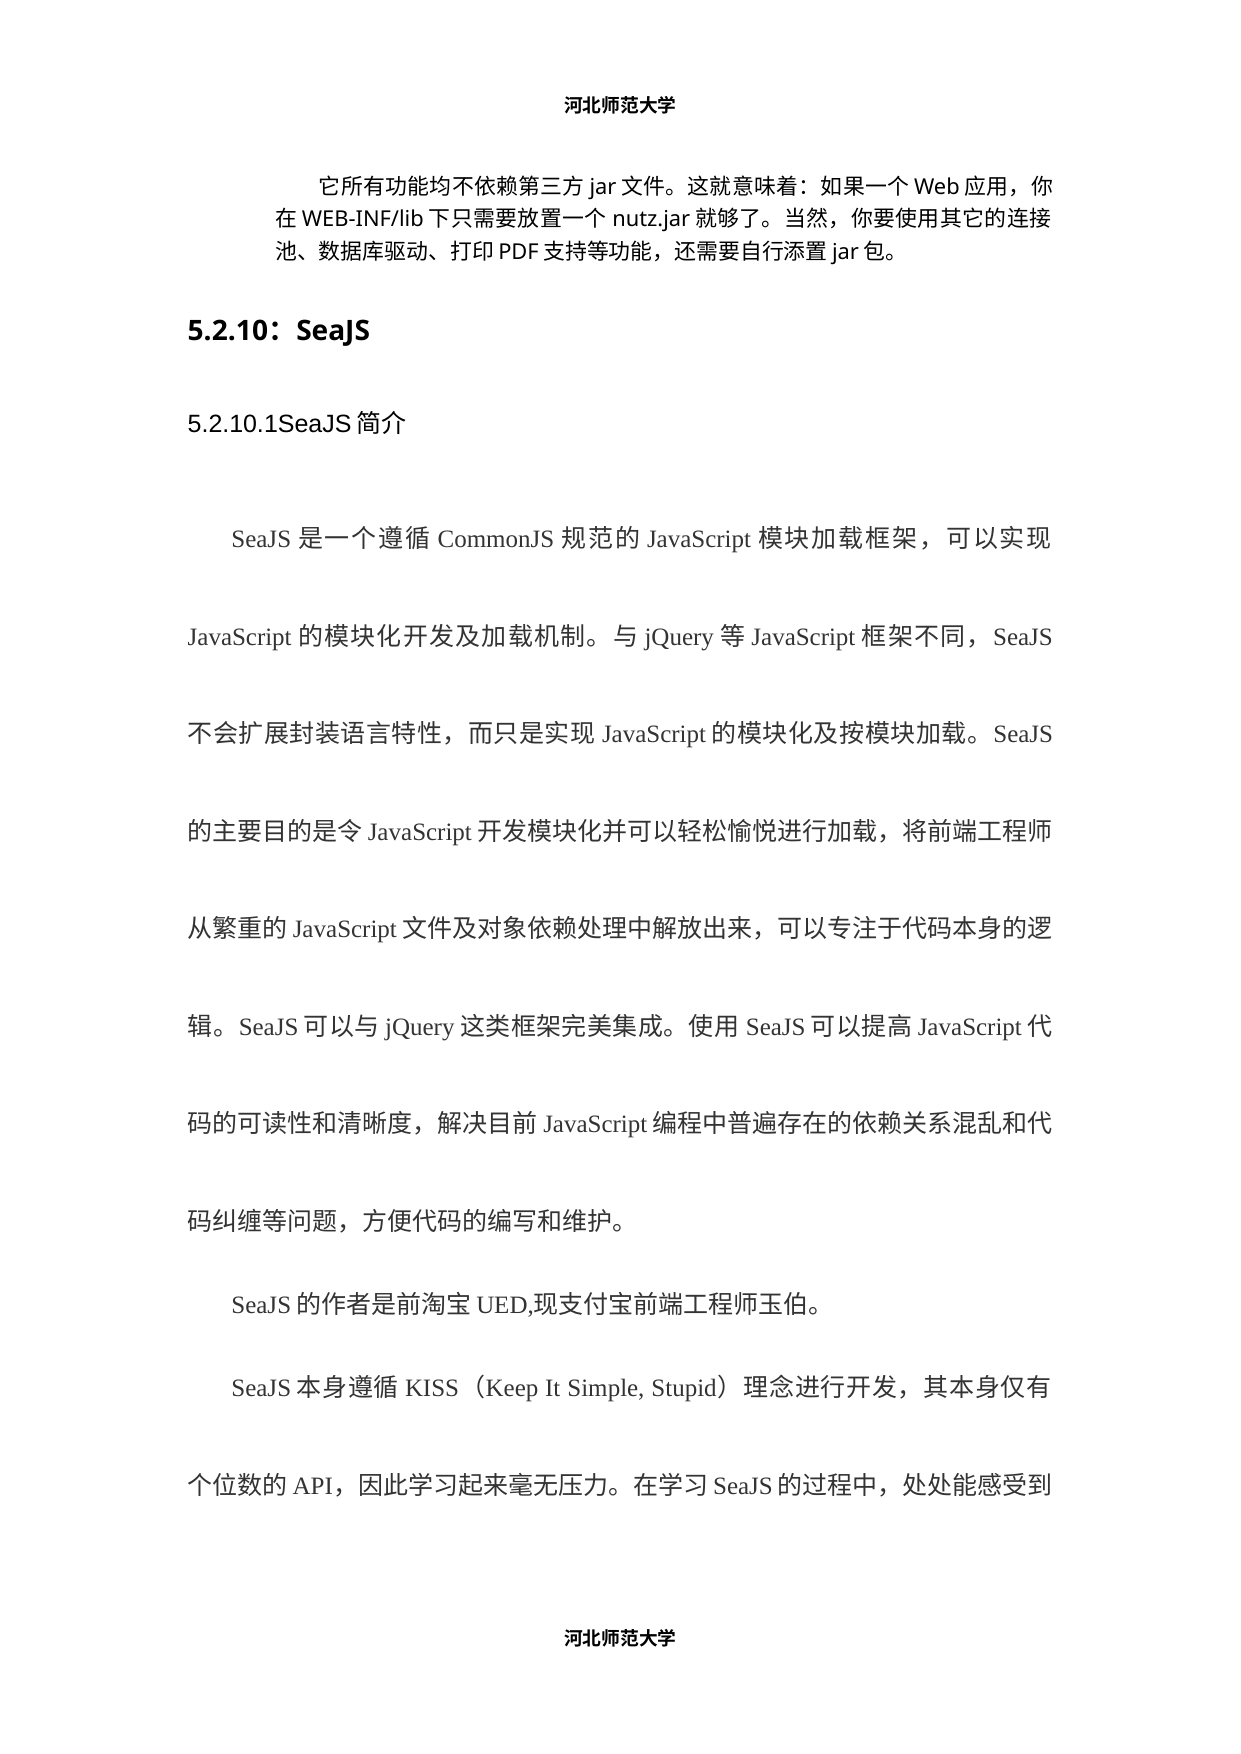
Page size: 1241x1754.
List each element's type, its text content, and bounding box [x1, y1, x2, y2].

subtitle 5.2.10.1SeaJS简介 [187, 389, 1053, 454]
text SeaJS的作者是前淘宝UED,现支付宝前端工程师玉伯。 [187, 1270, 1053, 1335]
text 它所有功能均不依赖第三方jar文件。这就意味着：如果一个Web应用，你在WEB-INF/lib下只需要放置一个nutz.jar就够了。当然，你要使用其它的连接池、数据库驱动、打印PDF支持等功能，还需要自行添置jar包。 [275, 168, 1053, 266]
subtitle 5.2.10：SeaJS [187, 295, 1053, 360]
text SeaJS是一个遵循CommonJS规范的JavaScript模块加载框架，可以实现JavaScript的模块化开发及加载机制。与jQuery等JavaScript框架不同，SeaJS不会扩展封装语言特性，而只是实现JavaScript的模块化及按模块加载。SeaJS的主要目的是令JavaScript开发模块化并可以轻松愉悦进行加载，将前端工程师从繁重的JavaScript文件及对象依赖处理中解放出来，可以专注于代码本身的逻辑。SeaJS可以与jQuery这类框架完美集成。使用SeaJS可以提高JavaScript代码的可读性和清晰度，解决目前JavaScript编程中普遍存在的依赖关系混乱和代码纠缠等问题，方便代码的编写和维护。 [187, 504, 1053, 1252]
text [187, 1353, 1053, 1516]
